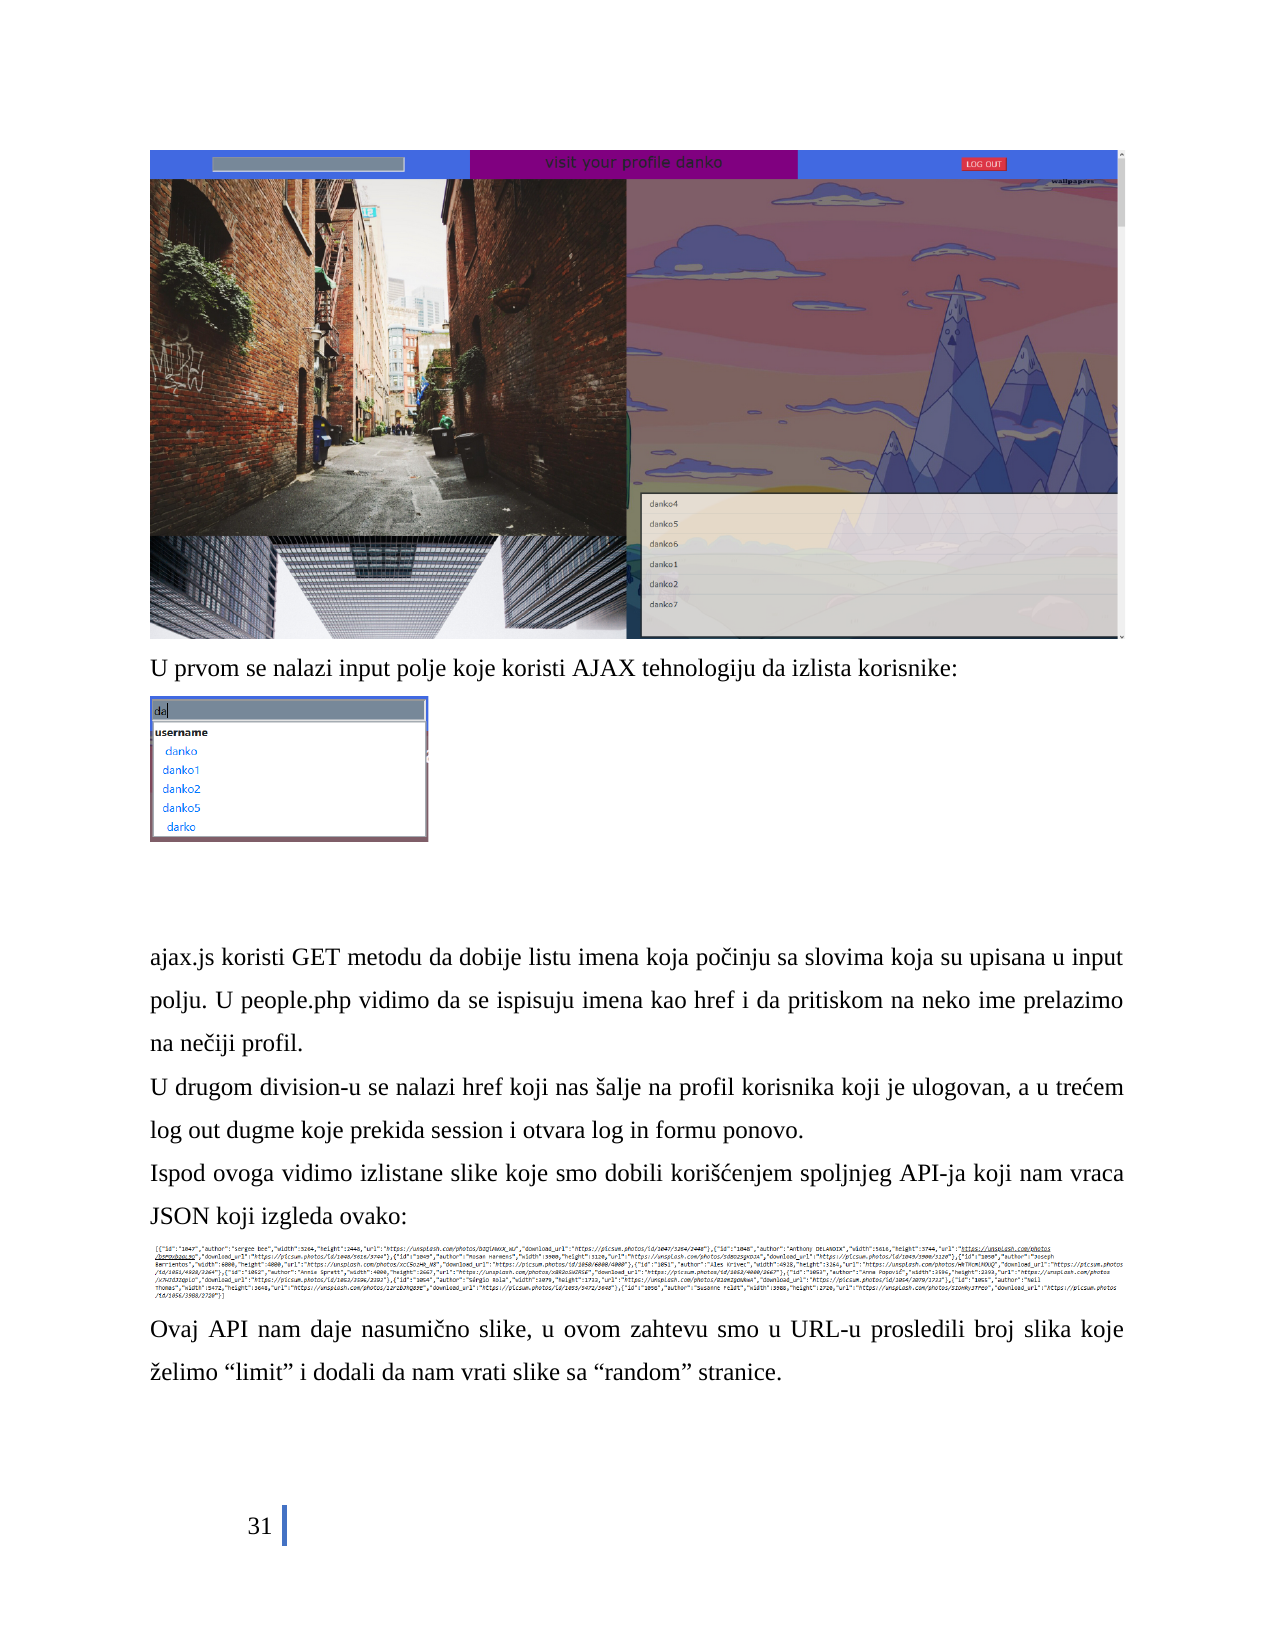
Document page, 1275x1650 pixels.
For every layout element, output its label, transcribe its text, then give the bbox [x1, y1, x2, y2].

text Ovaj API nam daje nasumično slike, u ovom zahtevu smo u URL-u prosledili broj slika koje želimo “limit” i dodali da nam vrati slike sa “random” stranice. [150, 1314, 1125, 1386]
text U prvom se nalazi input polje koje koristi AJAX tehnologiju da izlista korisnike: [150, 653, 1125, 682]
text U drugom division-u se nalazi href koji nas šalje na profil korisnika koji je ulogovan, a u trećem log out dugme koje prekida session i otvara log in formu ponovo. [150, 1072, 1125, 1143]
text Ispod ovoga vidimo izlistane slike koje smo dobili korišćenjem spoljnjeg API-ja koji nam vraca JSON koji izgleda ovako: [150, 1158, 1125, 1230]
picture [150, 150, 1125, 639]
picture [150, 696, 429, 842]
text ajax.js koristi GET metodu da dobije listu imena koja počinju sa slovima koja su upisana u input polju. U people.php vidimo da se ispisuju imena kao href i da pritiskom na neko ime prelazimo na nečiji profil. [150, 942, 1125, 1057]
picture [150, 1244, 1129, 1300]
